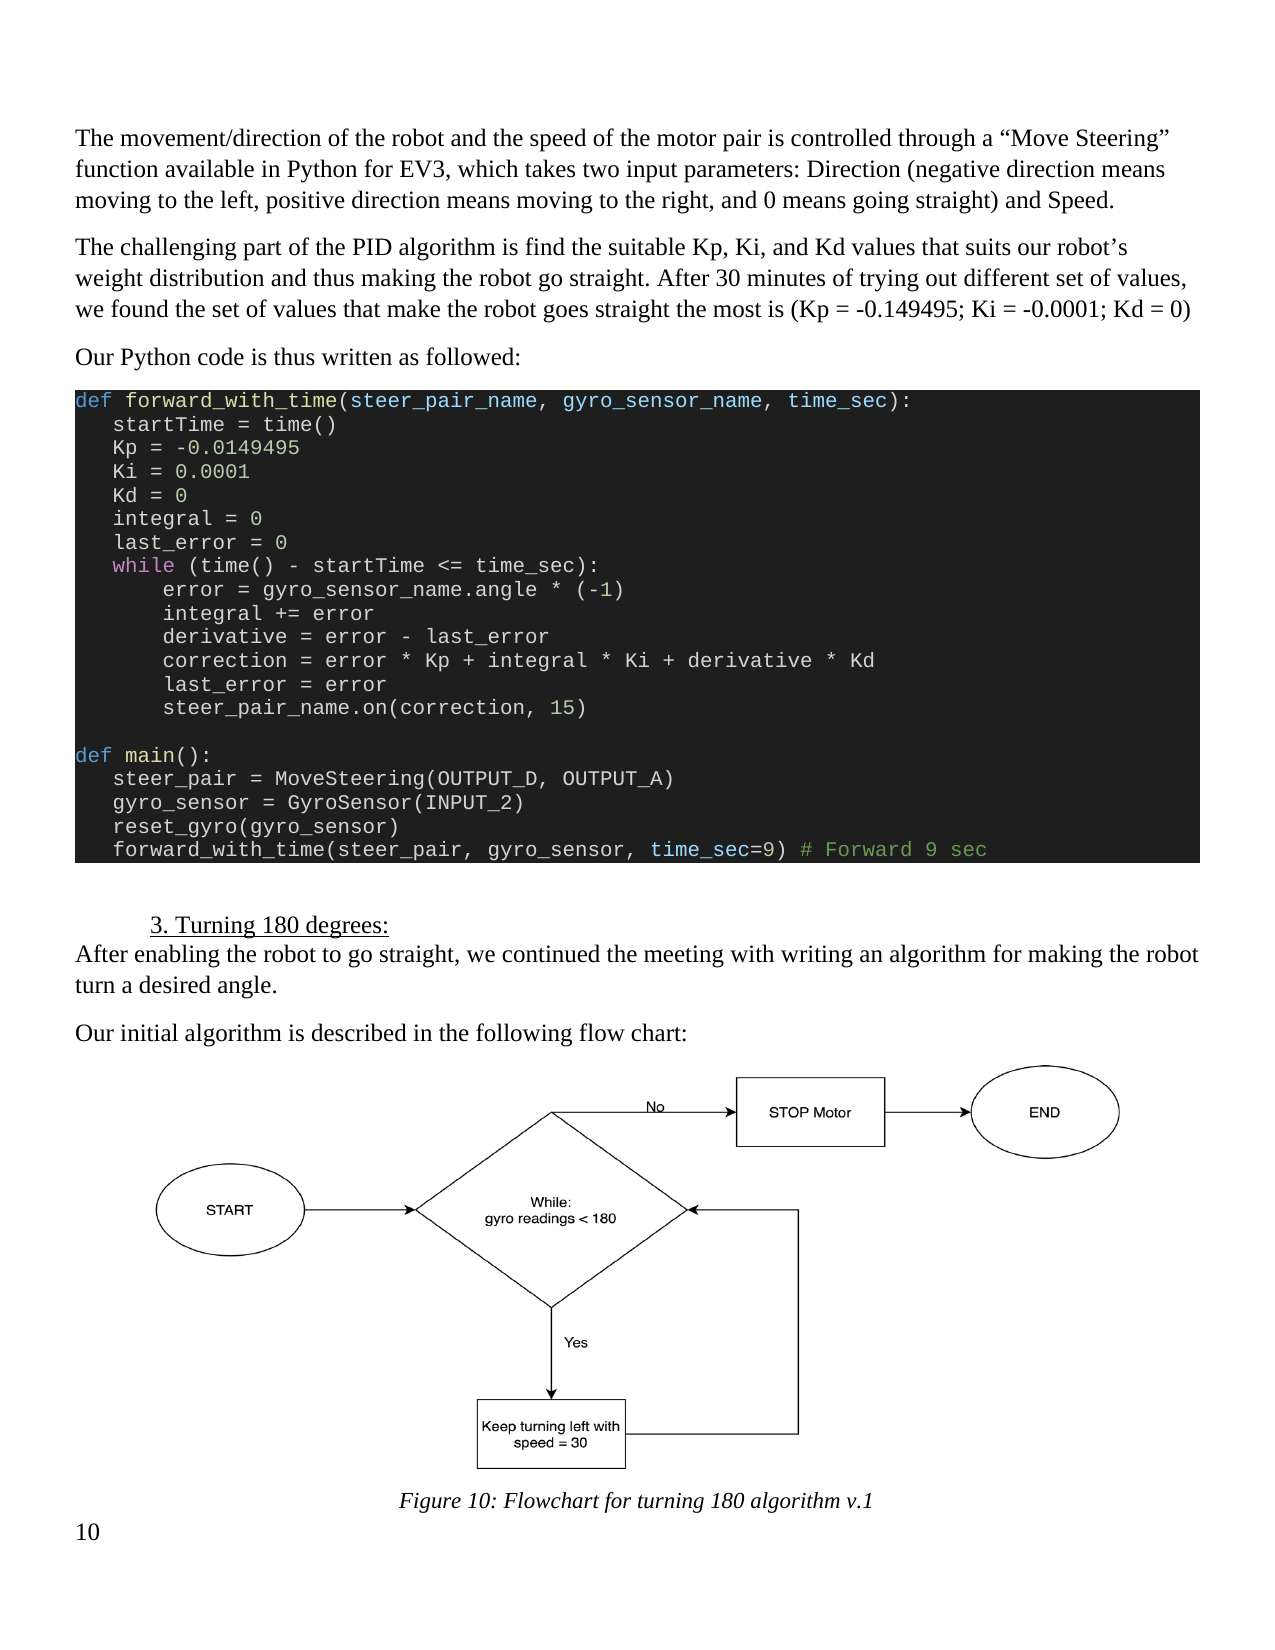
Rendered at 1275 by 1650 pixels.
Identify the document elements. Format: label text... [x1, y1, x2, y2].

text Kd = 0 [75, 484, 1200, 508]
text Figure 10: Flowchart for turning 180 algorithm v.1 [75, 1487, 1200, 1514]
picture [155, 1065, 1120, 1469]
text Kp = -0.0149495 [75, 437, 1200, 461]
text steer_pair = MoveSteering(OUTPUT_D, OUTPUT_A) [75, 768, 1200, 792]
text The movement/direction of the robot and the speed of the motor pair is controlled through a “Move Steering” function available in Python for EV3, which takes two input parameters: Direction (negative direction means moving to the left, positive direction means moving to the right, and 0 means going straight) and Speed. [75, 123, 1200, 213]
text Ki = 0.0001 [75, 461, 1200, 484]
text last_error = error [75, 674, 1200, 697]
text reset_gyro(gyro_sensor) [75, 816, 1200, 839]
text def forward_with_time(steer_pair_name, gyro_sensor_name, time_sec): [75, 390, 1200, 414]
text def main(): [75, 745, 1200, 768]
text error = gyro_sensor_name.angle * (-1) [75, 579, 1200, 603]
subtitle 3. Turning 180 degrees: [75, 911, 1200, 939]
text The challenging part of the PID algorithm is find the suitable Kp, Ki, and Kd values that suits our robot’s weight distribution and thus making the robot go straight. After 30 minutes of trying out different set of values, we found the set of values that make the robot goes straight the most is (Kp = -0.149495; Ki = -0.0001; Kd = 0) [75, 232, 1200, 323]
text while (time() - startTime <= time_sec): [75, 556, 1200, 579]
text forward_with_time(steer_pair, gyro_sensor, time_sec=9) # Forward 9 sec [75, 839, 1200, 863]
text steer_pair_name.on(correction, 15) [75, 697, 1200, 721]
text Our initial algorithm is described in the following flow chart: [75, 1018, 1200, 1047]
text After enabling the robot to go straight, we continued the meeting with writing an algorithm for making the robot turn a desired angle. [75, 939, 1200, 999]
text integral += error [75, 603, 1200, 626]
text integral = 0 [75, 508, 1200, 532]
text last_error = 0 [75, 532, 1200, 556]
text Our Python code is thus written as followed: [75, 342, 1200, 371]
text gyro_sensor = GyroSensor(INPUT_2) [75, 792, 1200, 816]
text derivative = error - last_error [75, 626, 1200, 650]
text correction = error * Kp + integral * Ki + derivative * Kd [75, 650, 1200, 674]
text startTime = time() [75, 414, 1200, 437]
